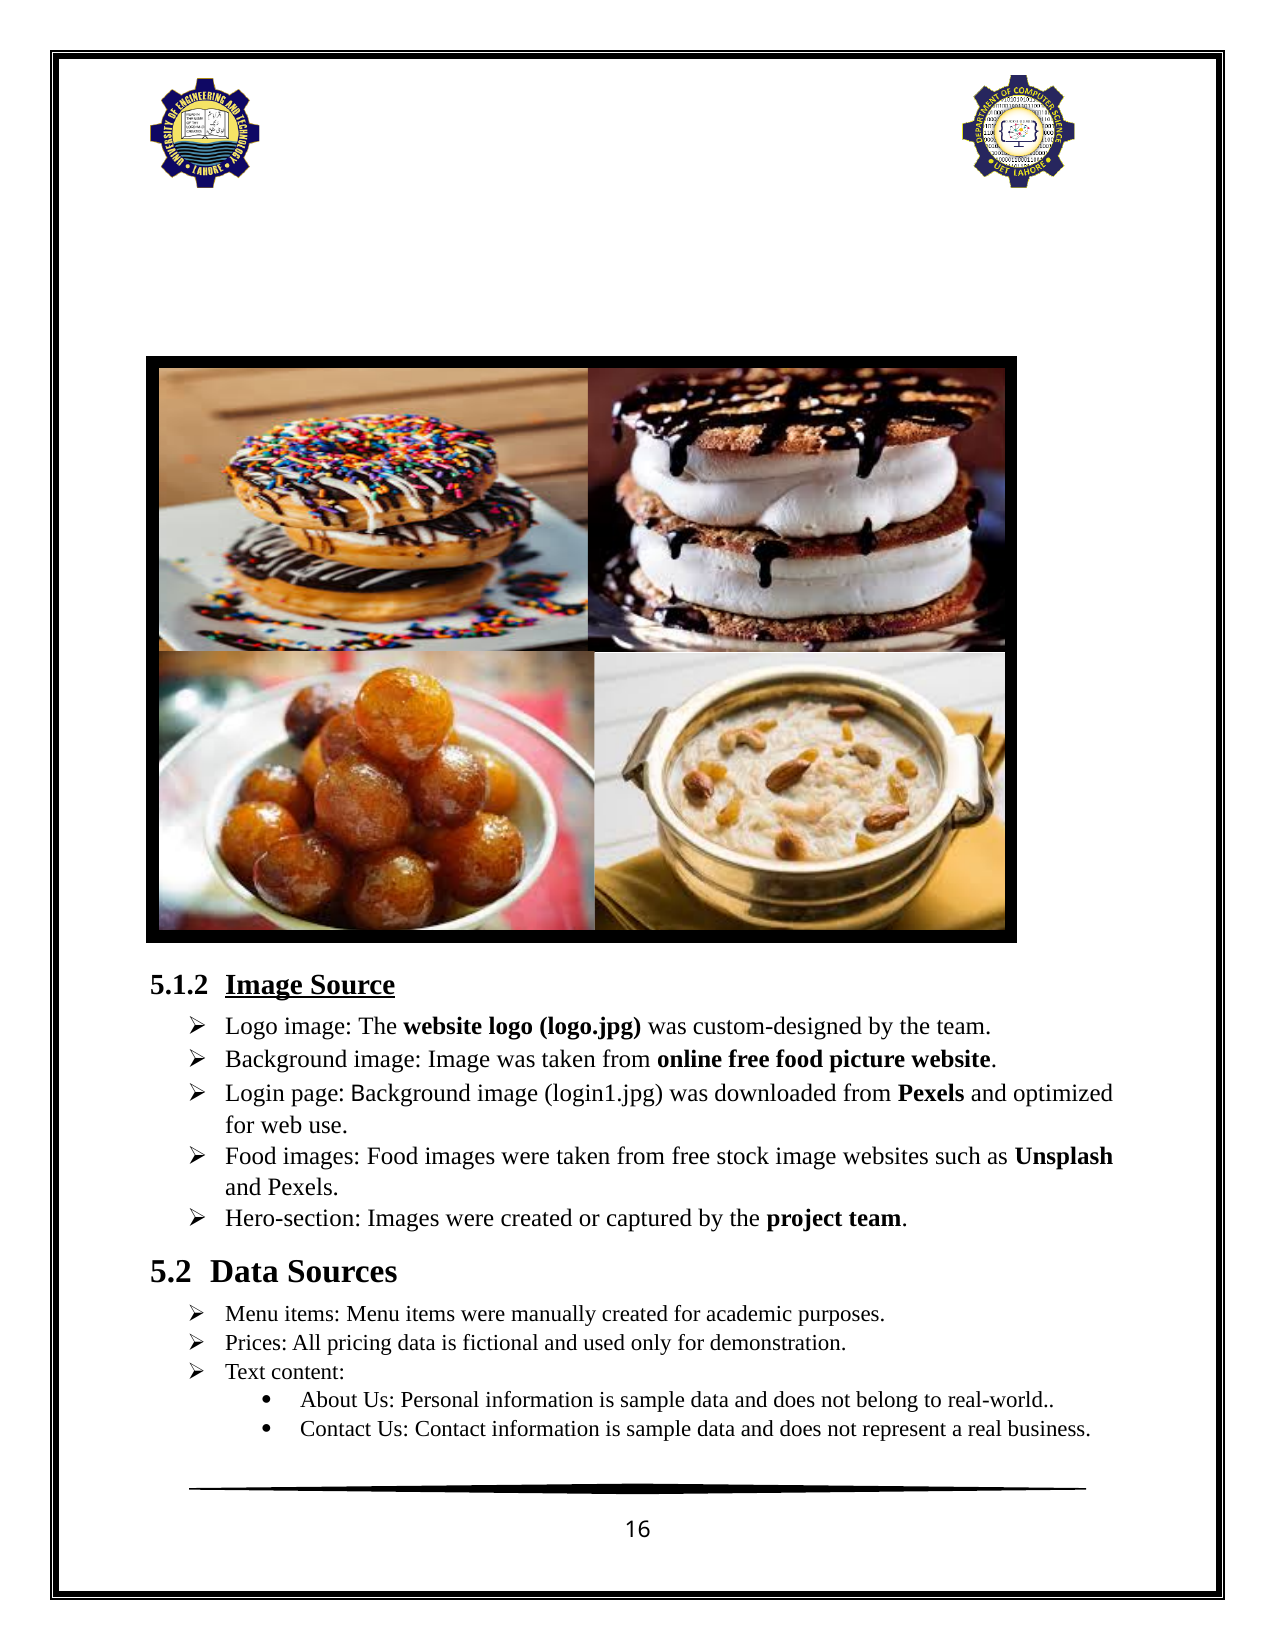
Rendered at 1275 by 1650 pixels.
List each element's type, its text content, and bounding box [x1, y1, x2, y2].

picture [159, 368, 1005, 930]
list Menu items: Menu items were manually created for academic purposes. [187, 1301, 1125, 1327]
list Prices: All pricing data is fictional and used only for demonstration. [187, 1329, 1125, 1356]
list Text content: [187, 1358, 1125, 1384]
list Login page: Background image (login1.jpg) was downloaded from Pexels and optimized for web use. [187, 1076, 1125, 1139]
list Background image: Image was taken from online free food picture website. [187, 1043, 1125, 1074]
list About Us: Personal information is sample data and does not belong to real-world.. [262, 1386, 1125, 1413]
subtitle Data Sources [150, 1251, 1125, 1289]
picture [962, 75, 1075, 188]
list Hero-section: Images were created or captured by the project team. [187, 1203, 1125, 1232]
list Food images: Food images were taken from free stock image websites such as Unsplash and Pexels. [187, 1141, 1125, 1201]
list Contact Us: Contact information is sample data and does not represent a real business. [262, 1415, 1125, 1441]
subtitle Image Source [150, 967, 1125, 1001]
list Logo image: The website logo (logo.jpg) was custom-designed by the team. [187, 1011, 1125, 1040]
picture [150, 78, 260, 188]
